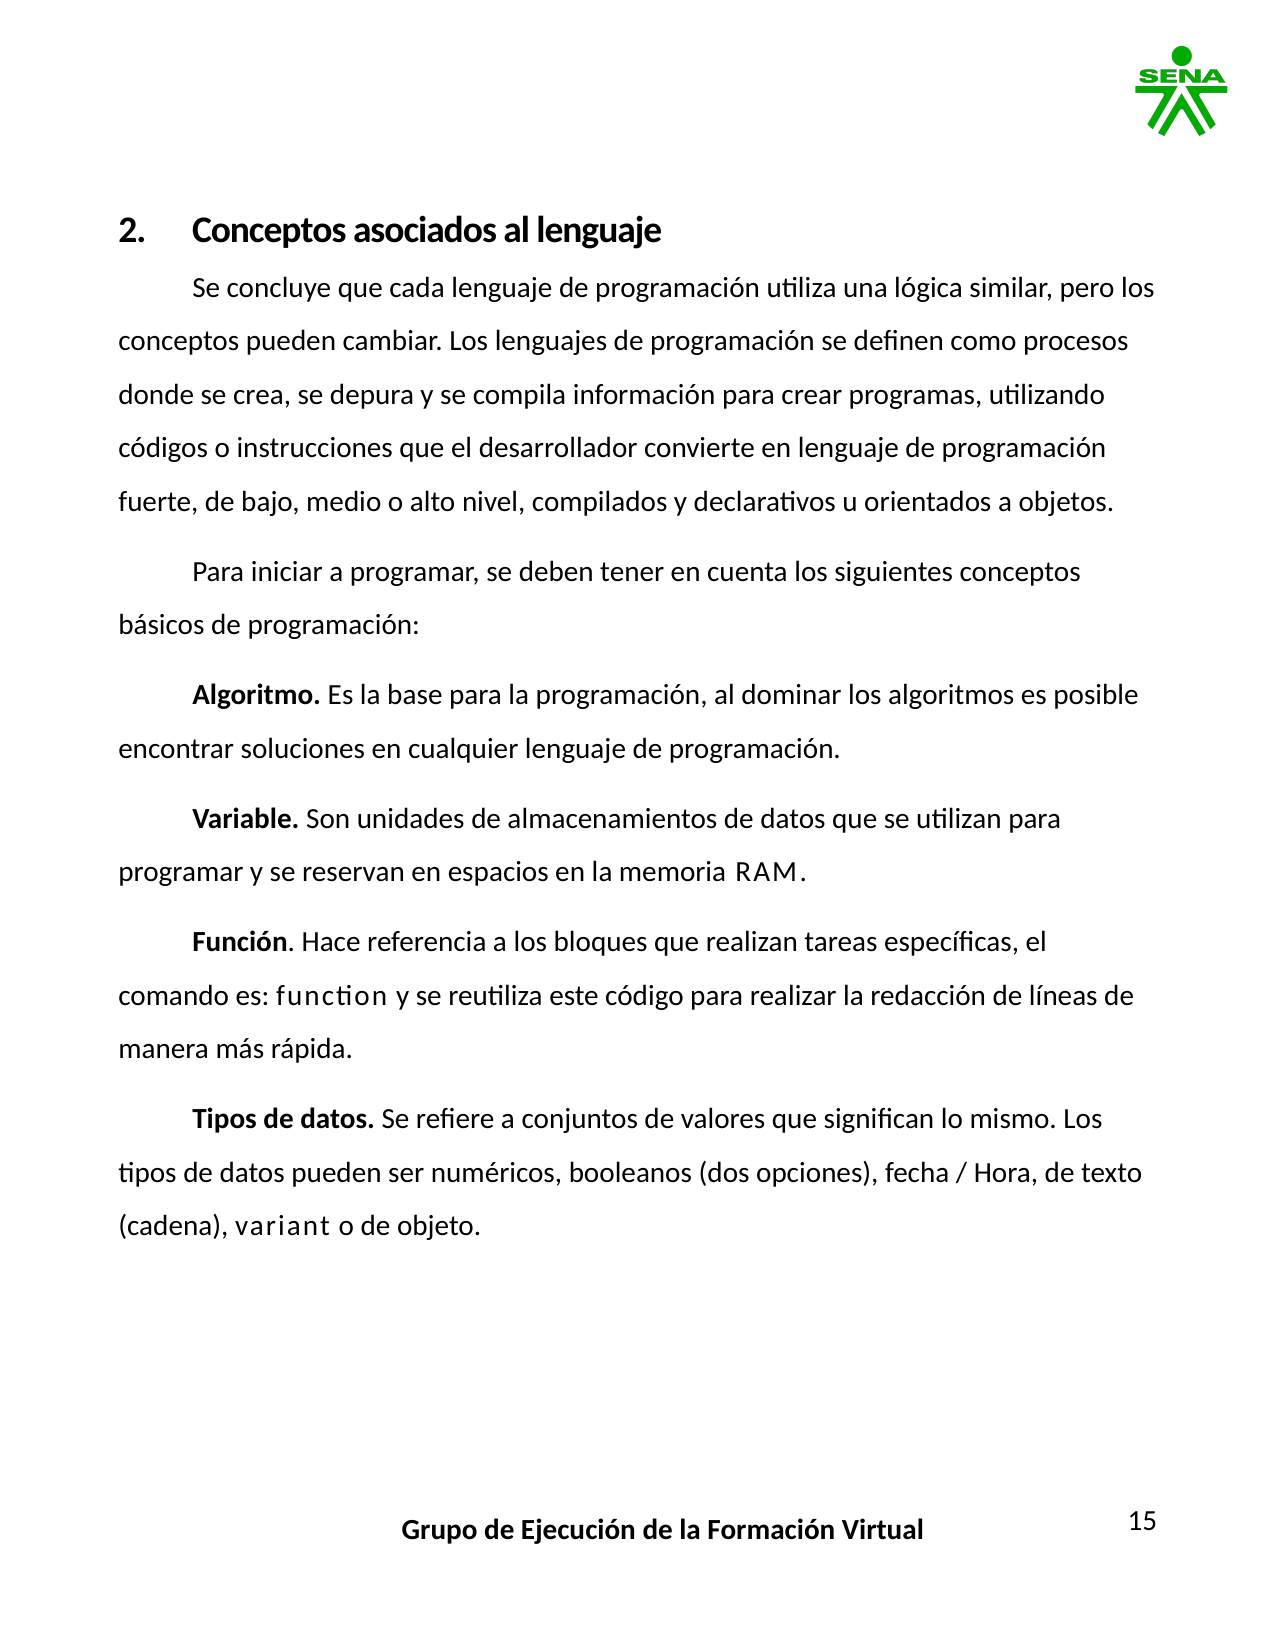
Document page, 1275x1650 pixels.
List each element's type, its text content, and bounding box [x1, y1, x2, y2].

picture [1135, 46, 1228, 136]
text Se concluye que cada lenguaje de programación utiliza una lógica similar, pero los conceptos pueden cambiar. Los lenguajes de programación se definen como procesos donde se crea, se depura y se compila información para crear programas, utilizando códigos o instrucciones que el desarrollador convierte en lenguaje de programación fuerte, de bajo, medio o alto nivel, compilados y declarativos u orientados a objetos. [118, 269, 1157, 518]
subtitle Conceptos asociados al lenguaje [118, 206, 1157, 252]
text Algoritmo. Es la base para la programación, al dominar los algoritmos es posible encontrar soluciones en cualquier lenguaje de programación. [118, 676, 1157, 765]
text Variable. Son unidades de almacenamientos de datos que se utilizan para programar y se reservan en espacios en la memoria RAM. [118, 800, 1157, 889]
text Para iniciar a programar, se deben tener en cuenta los siguientes conceptos básicos de programación: [118, 553, 1157, 642]
text Función. Hace referencia a los bloques que realizan tareas específicas, el comando es: function y se reutiliza este código para realizar la redacción de líneas de manera más rápida. [118, 923, 1157, 1066]
text Tipos de datos. Se refiere a conjuntos de valores que significan lo mismo. Los tipos de datos pueden ser numéricos, booleanos (dos opciones), fecha / Hora, de texto (cadena), variant o de objeto. [118, 1100, 1157, 1243]
